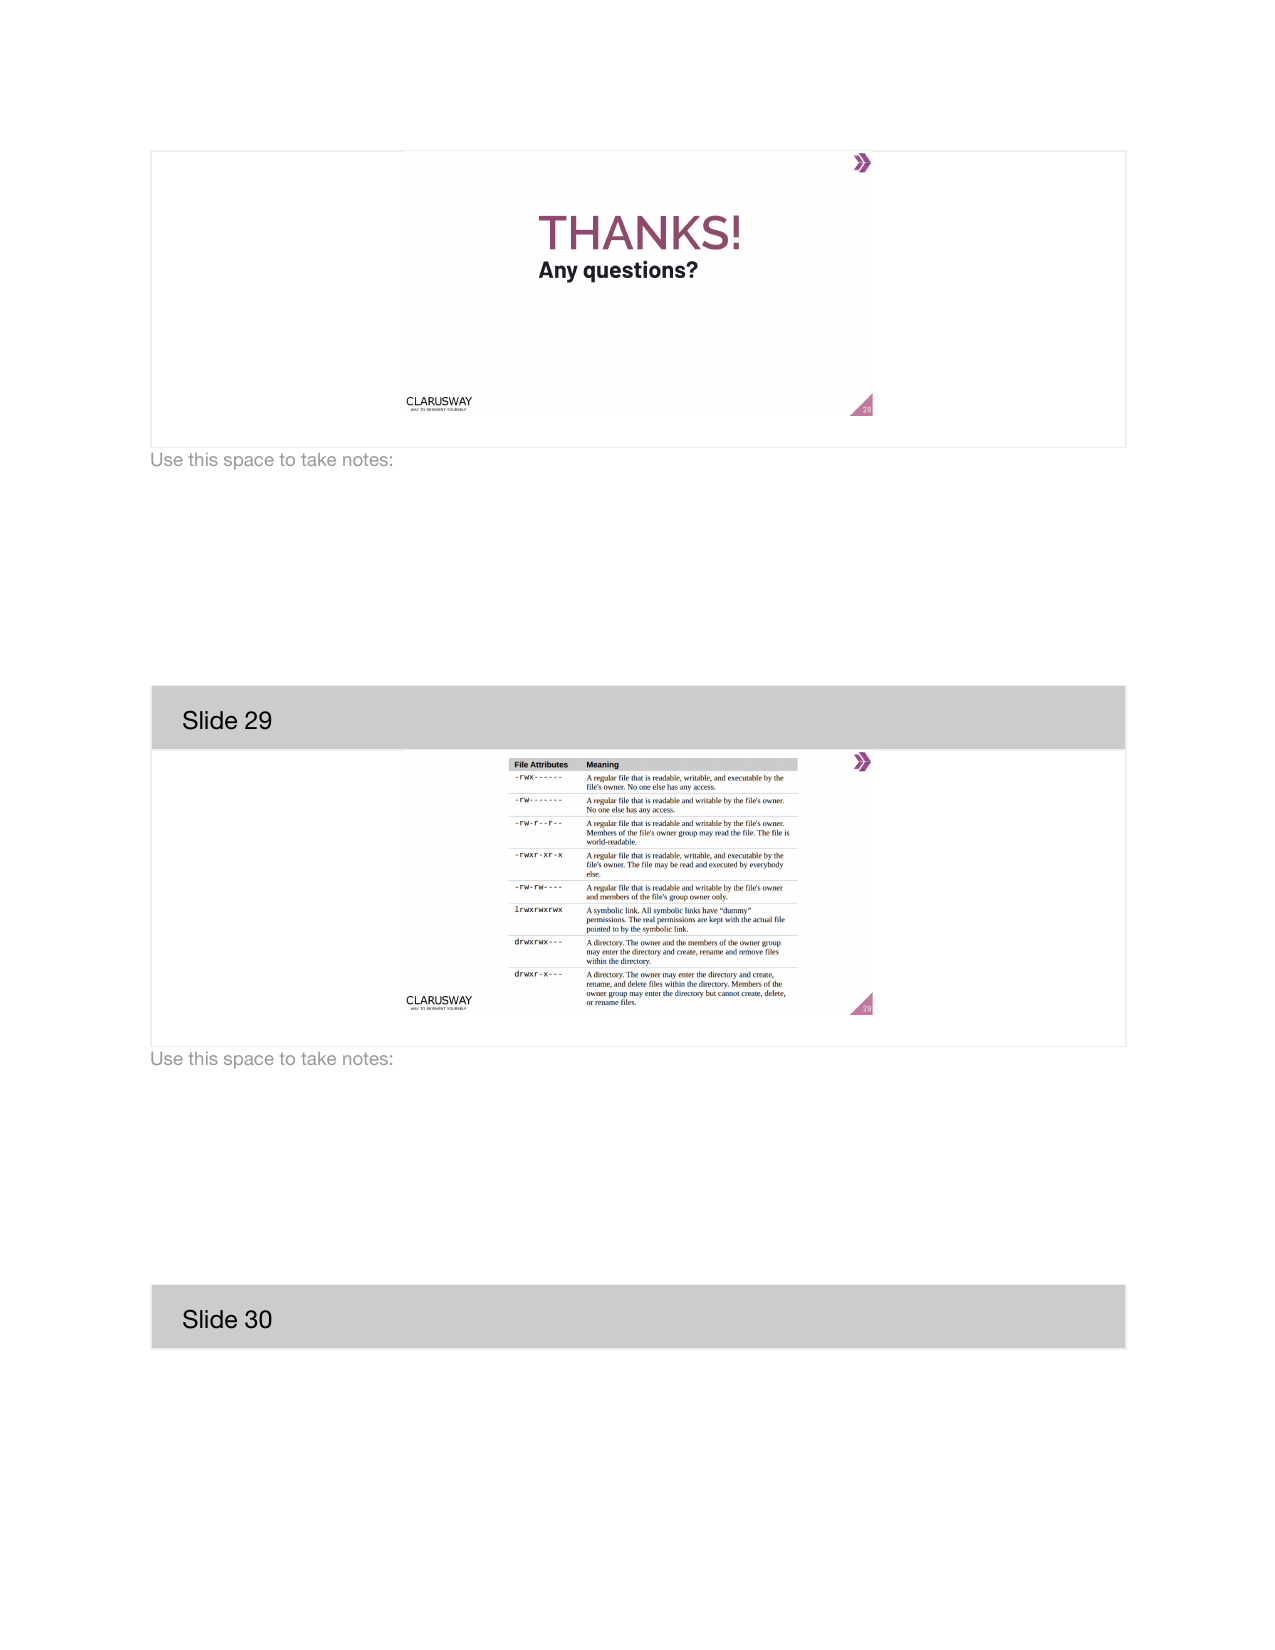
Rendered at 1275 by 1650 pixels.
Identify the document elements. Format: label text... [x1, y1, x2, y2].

table_header Slide 30 [152, 1285, 1125, 1348]
table_cell [152, 751, 1125, 1046]
picture [403, 750, 873, 1015]
table_cell [152, 152, 1125, 447]
picture [403, 151, 873, 416]
text Use this space to take notes: [150, 448, 1125, 472]
table_header Slide 29 [152, 686, 1125, 749]
text Use this space to take notes: [150, 1047, 1125, 1071]
